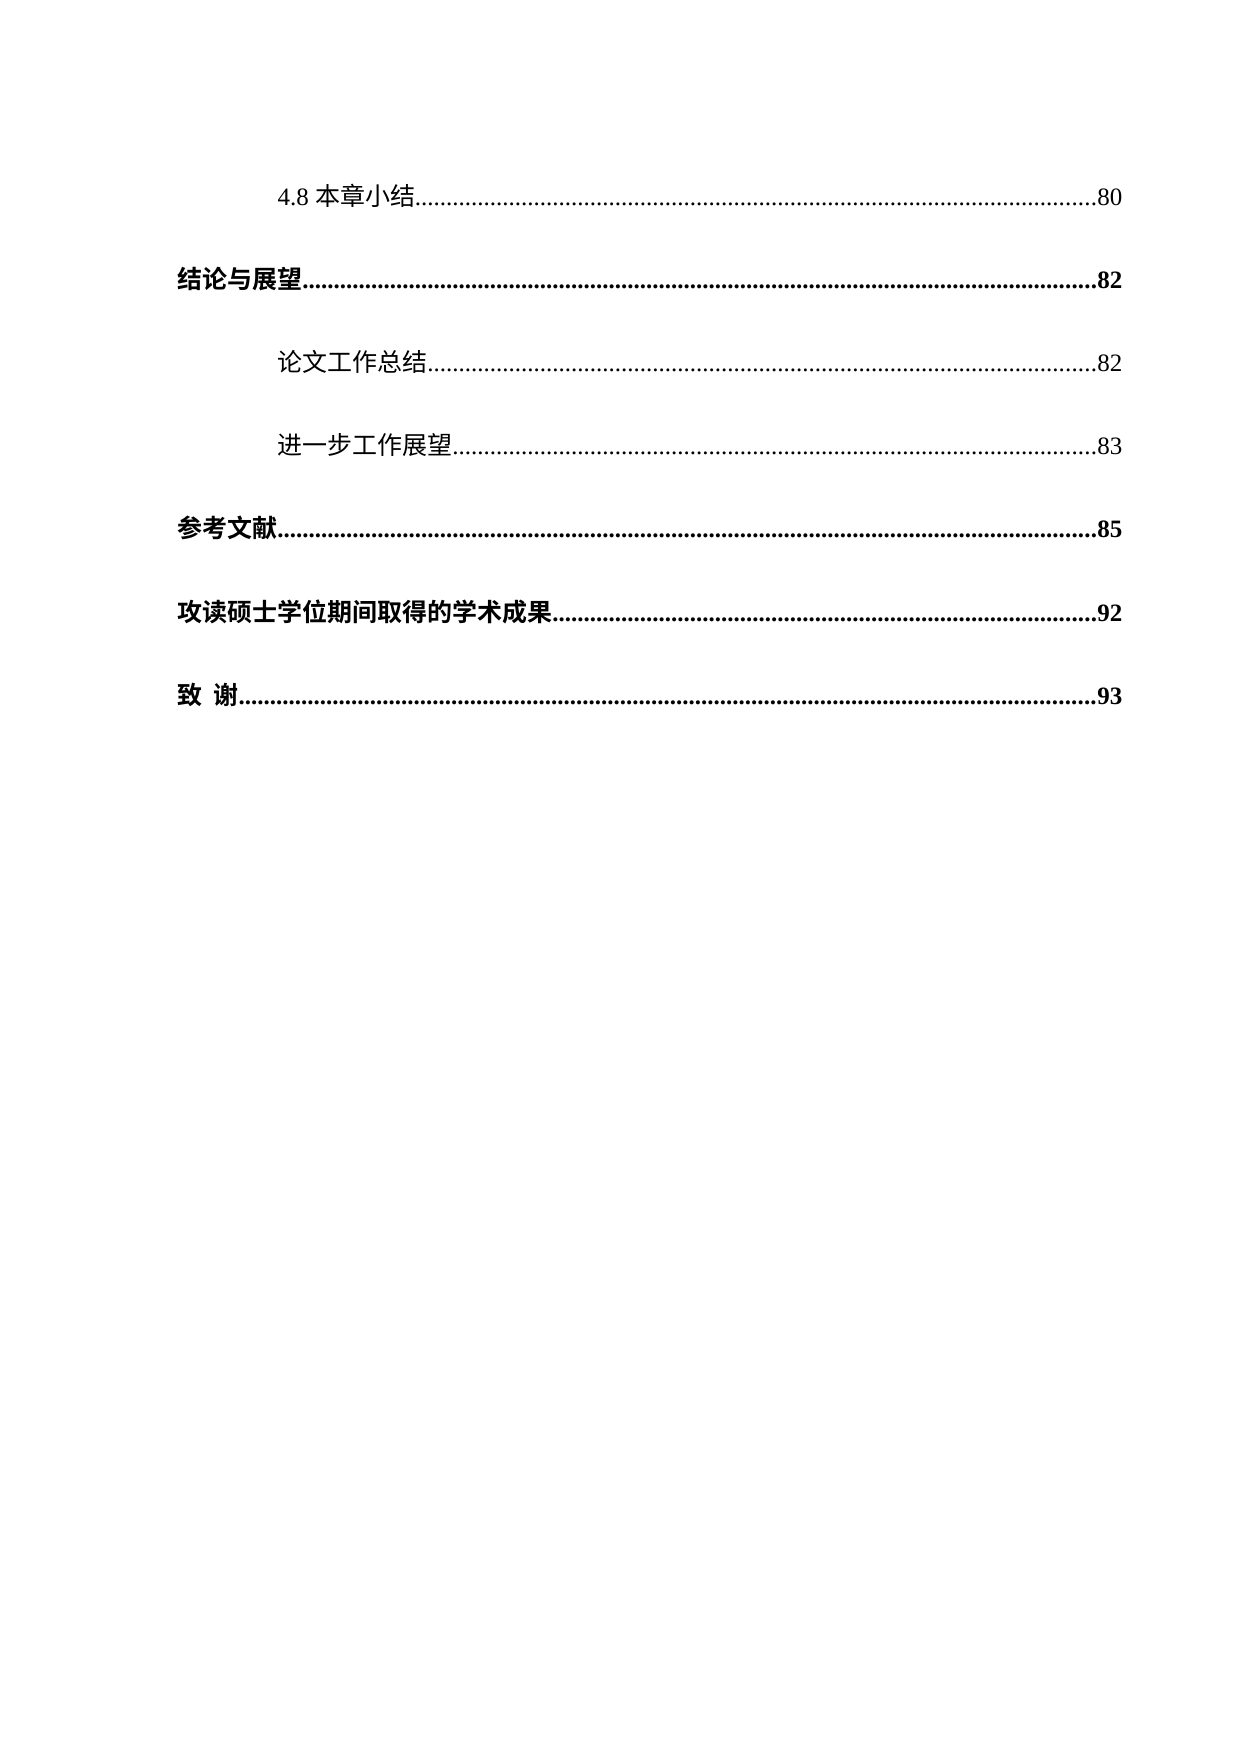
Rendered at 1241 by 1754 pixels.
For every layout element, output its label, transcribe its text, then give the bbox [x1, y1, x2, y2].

text 进一步工作展望 83 [227, 411, 1122, 476]
text 攻读硕士学位期间取得的学术成果 92 [177, 578, 1122, 643]
text 4.8 本章小结 80 [227, 162, 1122, 227]
text 结论与展望 82 [177, 245, 1122, 310]
text 论文工作总结 82 [227, 328, 1122, 393]
text 致 谢 93 [177, 661, 1122, 726]
text 参考文献 85 [177, 494, 1122, 559]
